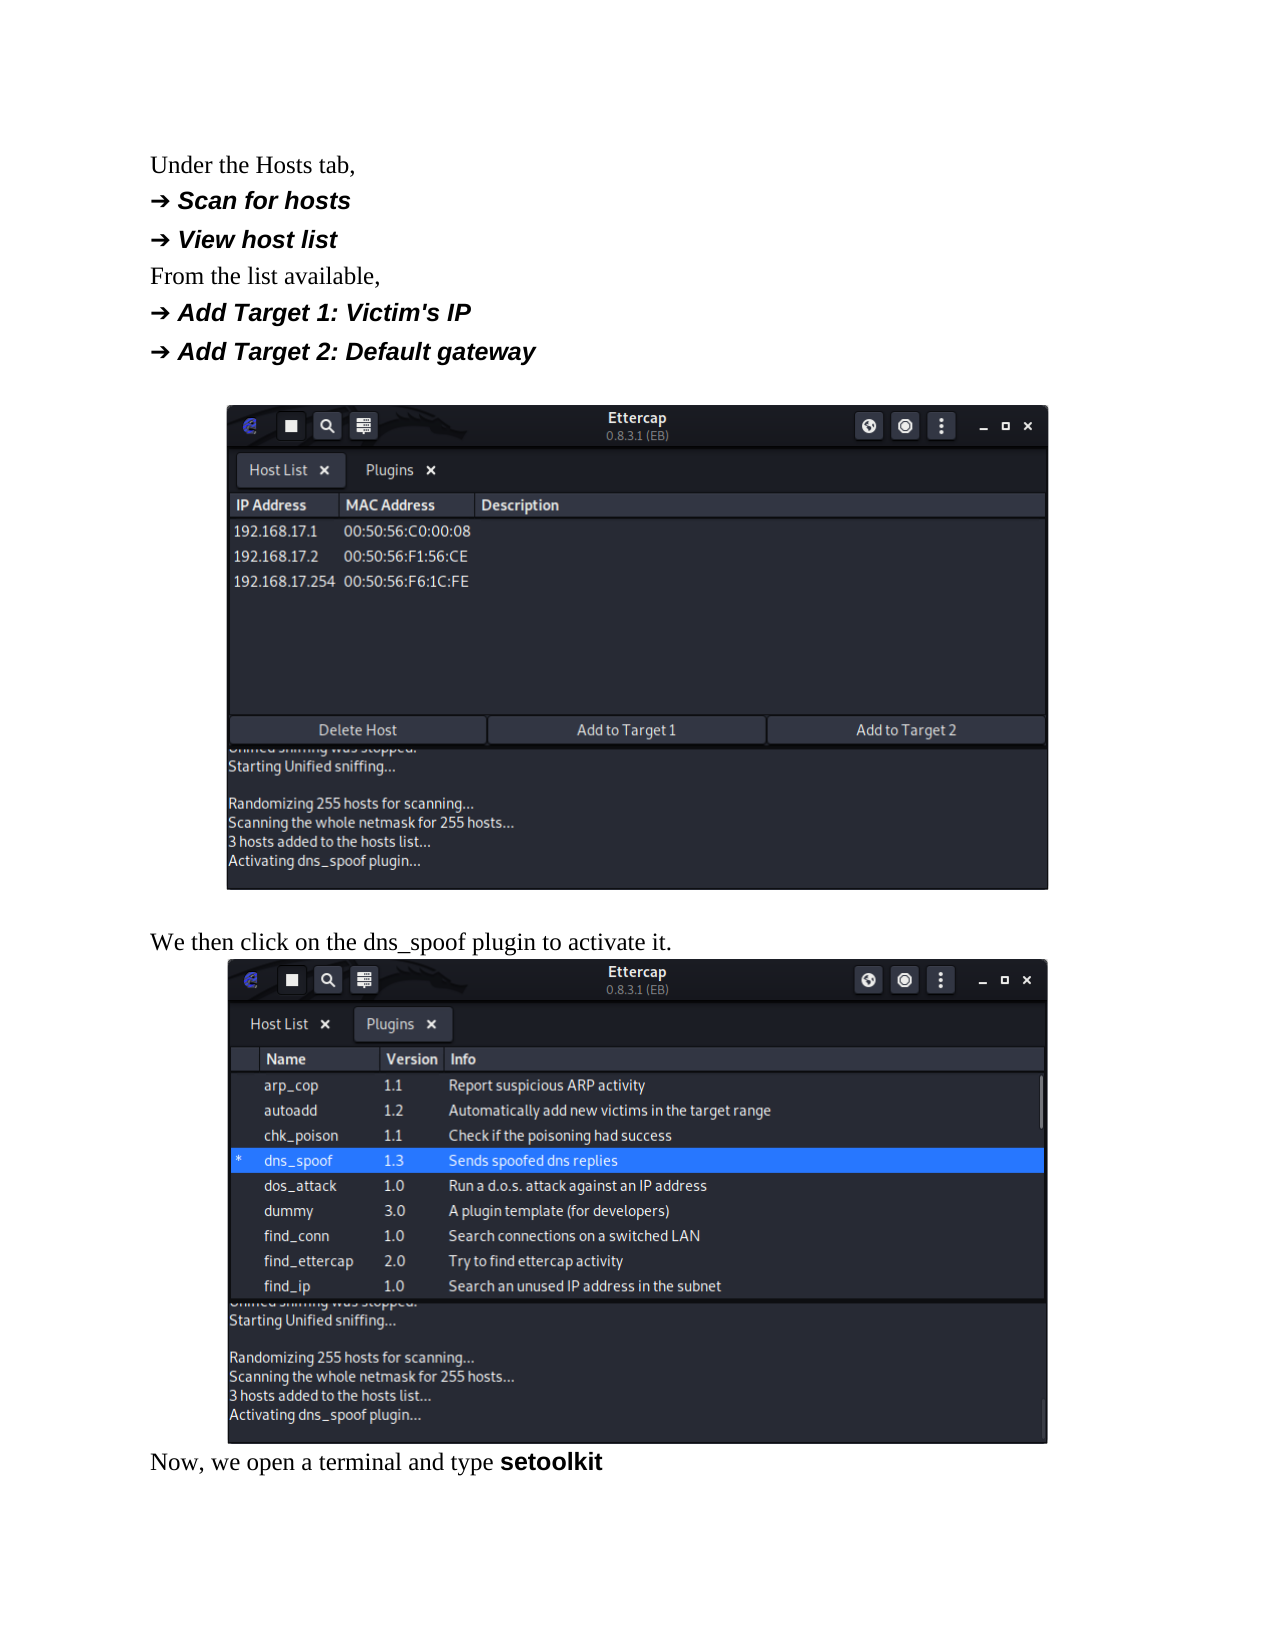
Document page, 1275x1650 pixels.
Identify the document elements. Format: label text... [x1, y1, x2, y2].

text ➔ Add Target 1: Victim's IP [150, 294, 1125, 328]
picture [226, 405, 1049, 890]
text ➔ Add Target 2: Default gateway [150, 333, 1125, 368]
text ➔ View host list [150, 222, 1125, 256]
text Now, we open a terminal and type setoolkit [150, 1447, 1125, 1476]
picture [227, 959, 1048, 1444]
text ➔ Scan for hosts [150, 183, 1125, 217]
text From the list available, [150, 261, 1125, 290]
text Under the Hosts tab, [150, 150, 1125, 179]
text We then click on the dns_spoof plugin to activate it. [150, 927, 1125, 955]
